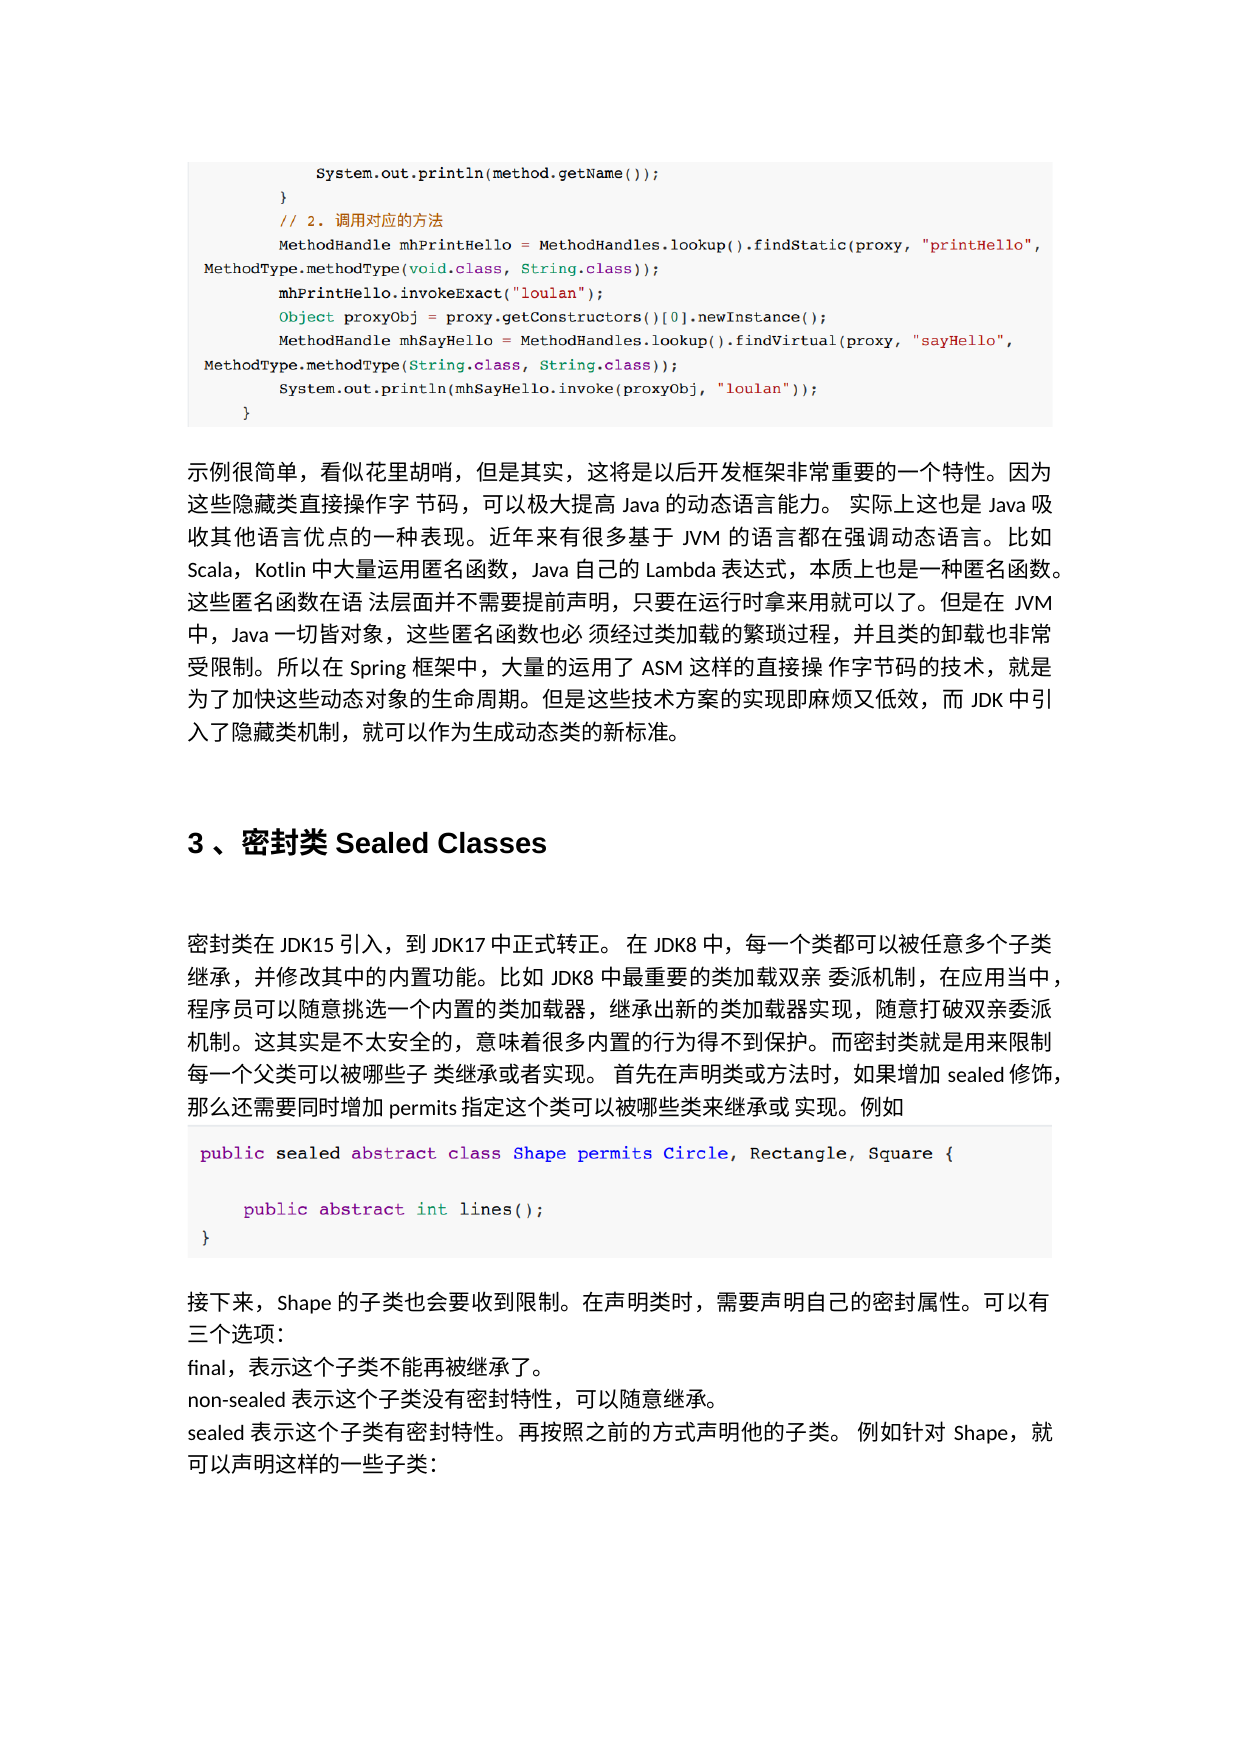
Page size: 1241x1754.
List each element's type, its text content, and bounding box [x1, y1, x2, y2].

list 示例很简单，看似花⾥胡哨，但是其实，这将是以后开发框架⾮常重要的⼀个特性。因为这些隐藏类直接操作字 节码，可以极⼤提⾼ Java 的动态语⾔能⼒。 实际上这也是 Java吸收其他语⾔优点的⼀种表现。近年来有很多基于 JVM 的语⾔都在强调动态语⾔。⽐如 Scala，Kotlin 中⼤量运⽤匿名函数，Java ⾃⼰的 Lambda 表达式，本质上也是⼀种匿名函数。这些匿名函数在语 法层⾯并不需要提前声明，只要在运⾏时拿来⽤就可以了。但是在 JVM 中，Java ⼀切皆对象，这些匿名函数也必 须经过类加载的繁琐过程，并且类的卸载也⾮常受限制。所以在 Spring 框架中，⼤量的运⽤了 ASM 这样的直接操 作字节码的技术，就是为了加快这些动态对象的⽣命周期。但是这些技术⽅案的实现即麻烦⼜低效，⽽ JDK 中引⼊了隐藏类机制，就可以作为⽣成动态类的新标准。 [187, 454, 1053, 747]
list non-sealed 表示这个⼦类没有密封特性，可以随意继承。 [187, 1382, 1053, 1414]
list final，表示这个⼦类不能再被继承了。 [187, 1349, 1053, 1382]
subtitle 3 、密封类 Sealed Classes [187, 809, 1053, 874]
list 接下来，Shape 的⼦类也会要收到限制。在声明类时，需要声明⾃⼰的密封属性。可以有三个选项： [187, 1284, 1053, 1349]
picture [187, 162, 1053, 427]
picture [187, 1122, 1052, 1258]
list sealed 表示这个⼦类有密封特性。再按照之前的⽅式声明他的⼦类。 例如针对 Shape，就可以声明这样的⼀些⼦类： [187, 1414, 1053, 1479]
list 密封类在 JDK15 引⼊，到 JDK17 中正式转正。 在 JDK8 中，每⼀个类都可以被任意多个⼦类继承，并修改其中的内置功能。⽐如 JDK8 中最重要的类加载双亲 委派机制，在应⽤当中，程序员可以随意挑选⼀个内置的类加载器，继承出新的类加载器实现，随意打破双亲委派 机制。这其实是不太安全的，意味着很多内置的⾏为得不到保护。⽽密封类就是⽤来限制每⼀个⽗类可以被哪些⼦ 类继承或者实现。 ⾸先在声明类或⽅法时，如果增加sealed修饰，那么还需要同时增加permits指定这个类可以被哪些类来继承或 实现。例如 [187, 927, 1053, 1122]
